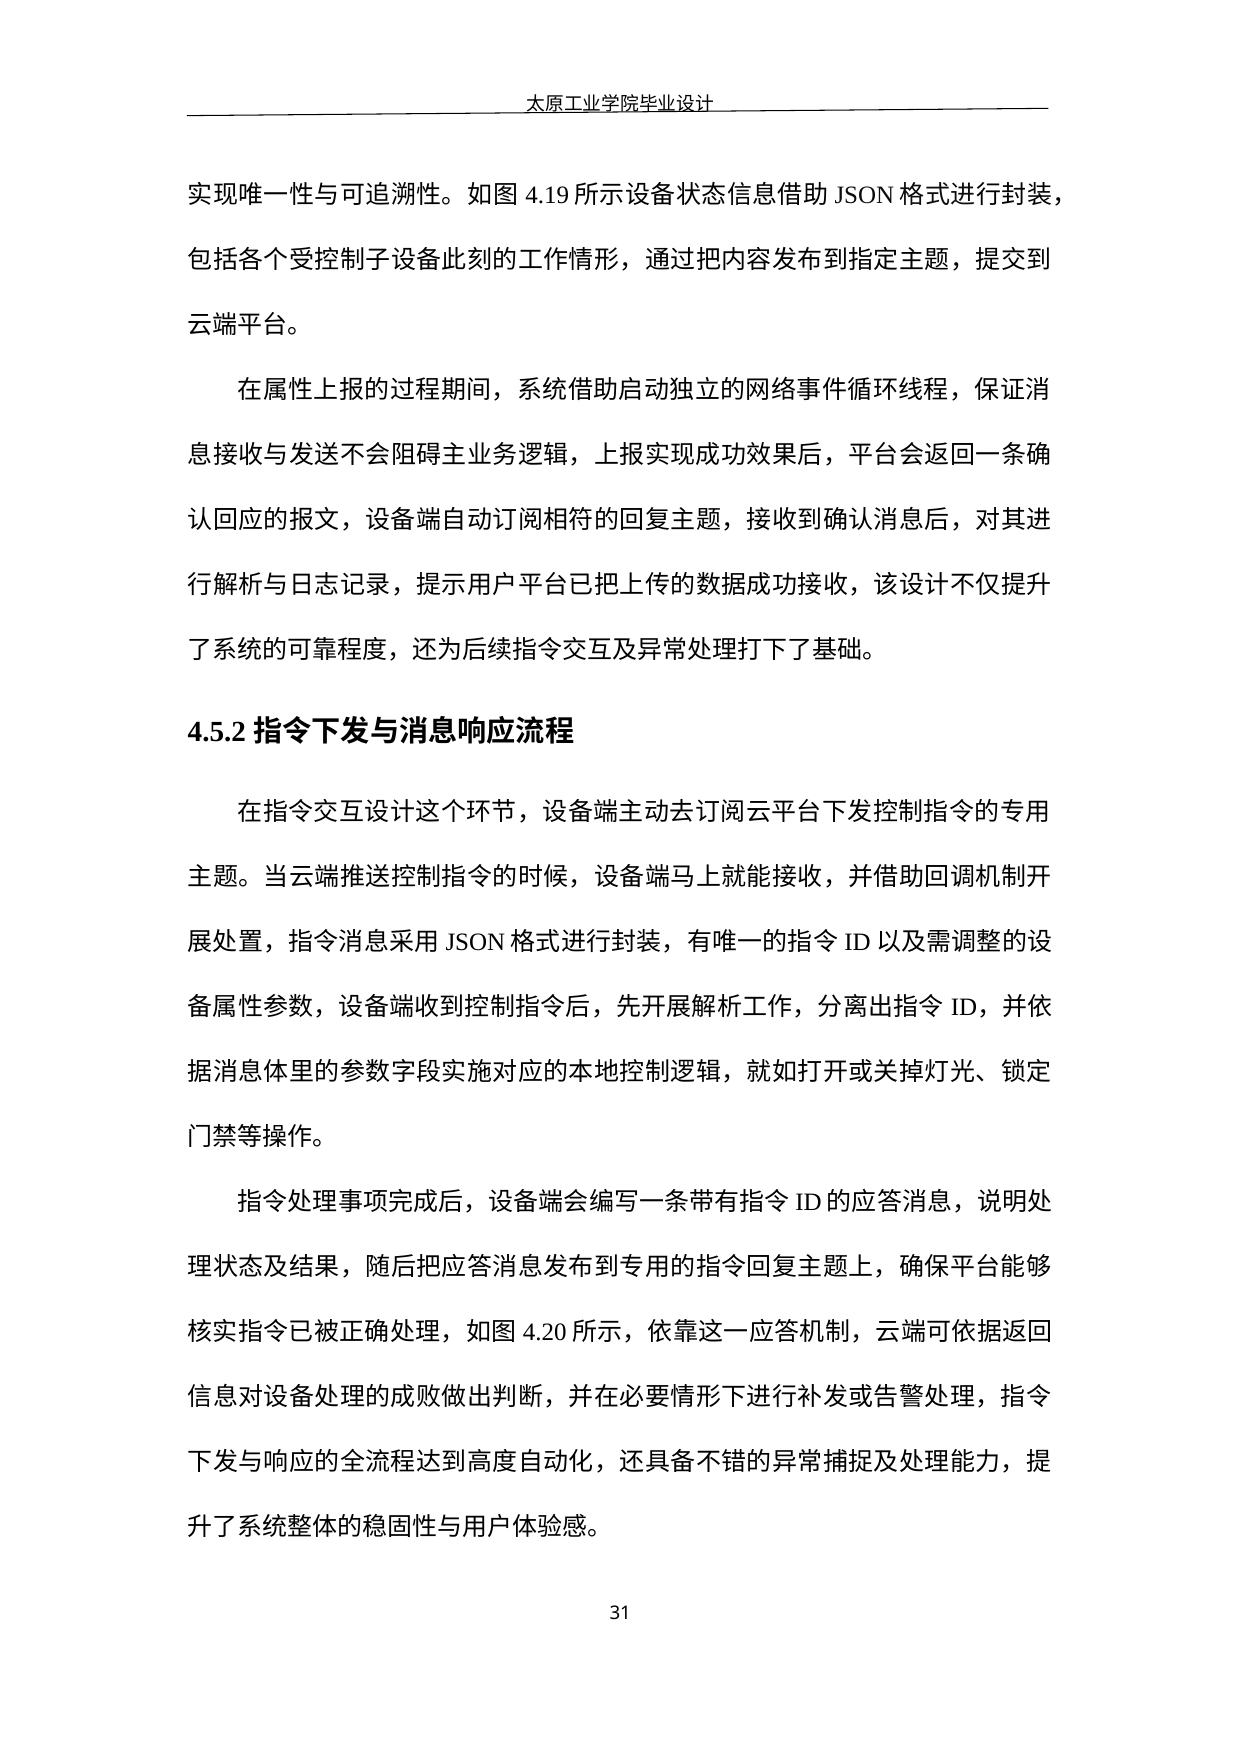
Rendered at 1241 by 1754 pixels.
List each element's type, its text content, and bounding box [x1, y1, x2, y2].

text 在指令交互设计这个环节，设备端主动去订阅云平台下发控制指令的专用主题。当云端推送控制指令的时候，设备端马上就能接收，并借助回调机制开展处置，指令消息采用JSON格式进行封装，有唯一的指令ID以及需调整的设备属性参数，设备端收到控制指令后，先开展解析工作，分离出指令ID，并依据消息体里的参数字段实施对应的本地控制逻辑，就如打开或关掉灯光、锁定门禁等操作。 [187, 777, 1053, 1167]
subtitle 指令下发与消息响应流程 [187, 696, 1053, 761]
text 在属性上报的过程期间，系统借助启动独立的网络事件循环线程，保证消息接收与发送不会阻碍主业务逻辑，上报实现成功效果后，平台会返回一条确认回应的报文，设备端自动订阅相符的回复主题，接收到确认消息后，对其进行解析与日志记录，提示用户平台已把上传的数据成功接收，该设计不仅提升了系统的可靠程度，还为后续指令交互及异常处理打下了基础。 [187, 355, 1053, 680]
